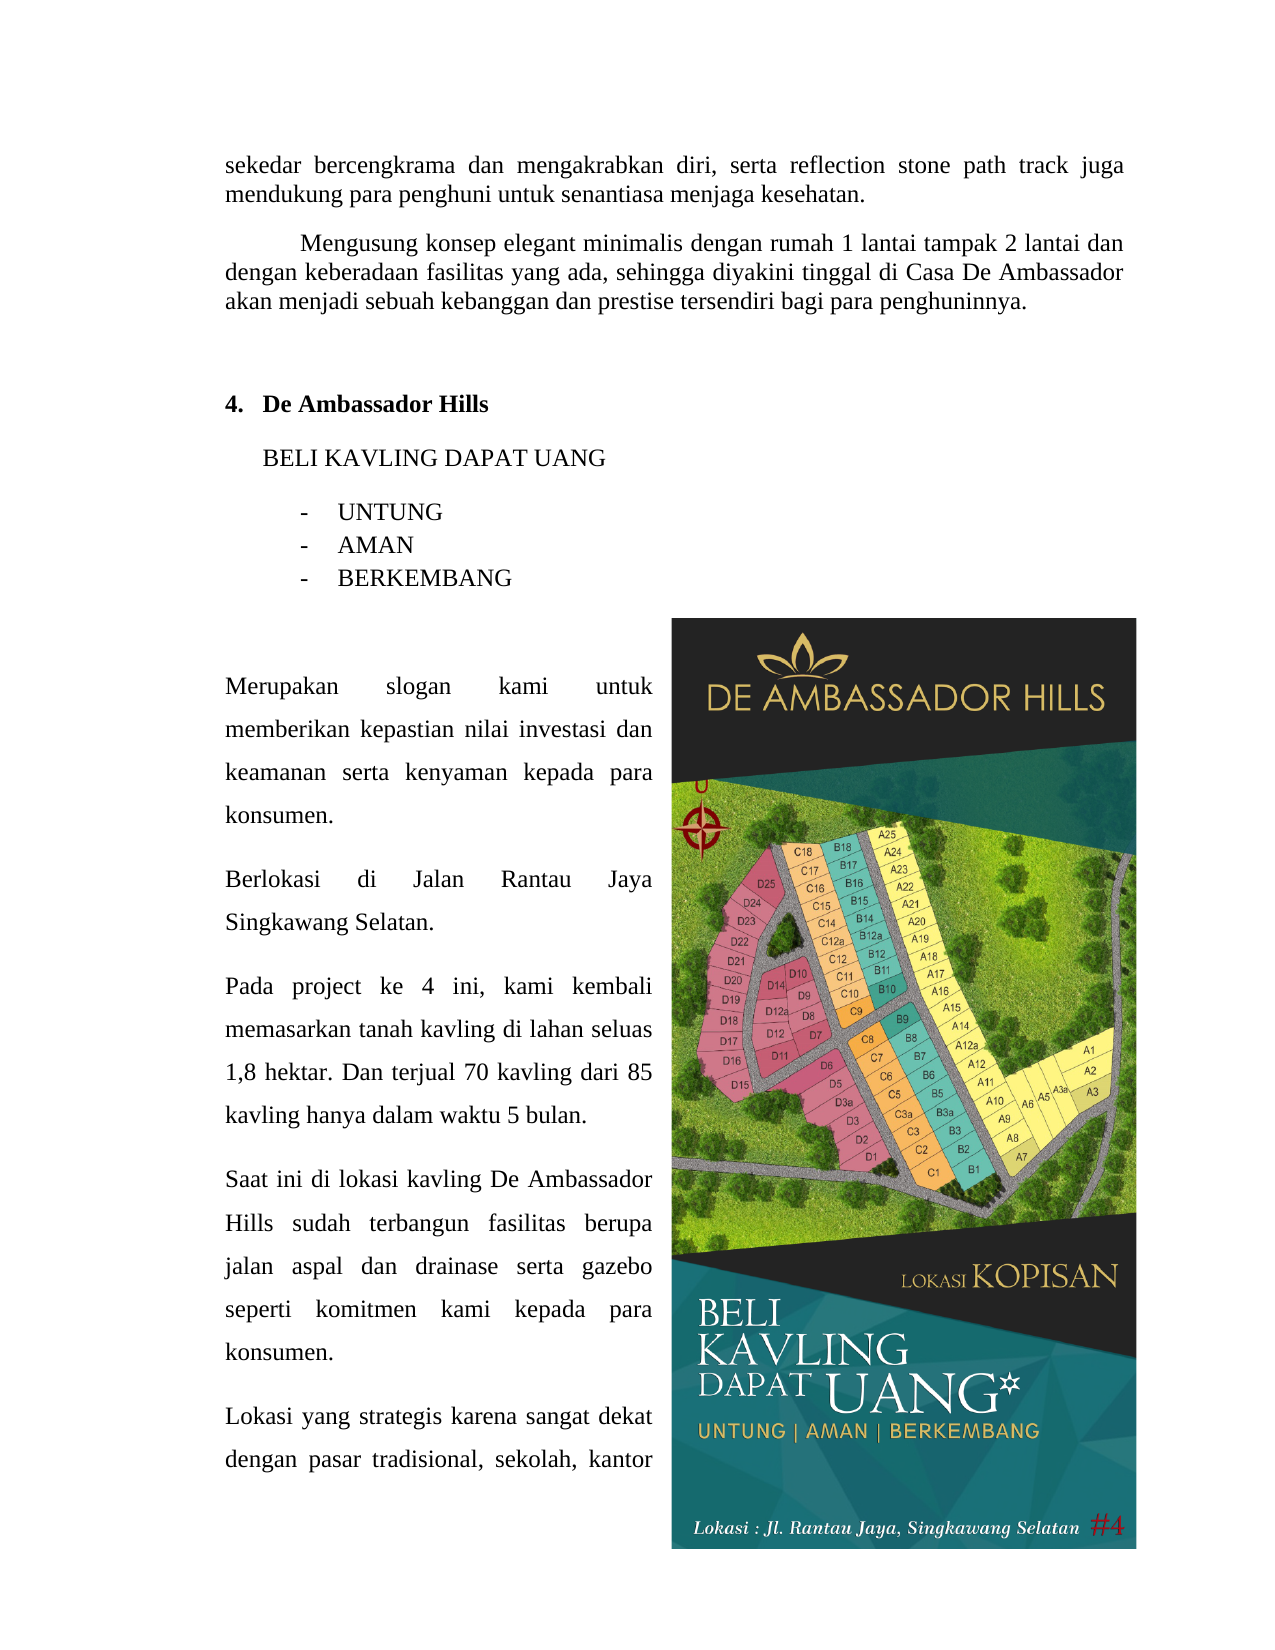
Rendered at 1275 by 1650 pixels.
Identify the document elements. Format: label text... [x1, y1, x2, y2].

picture [671, 618, 1137, 1549]
text Mengusung konsep elegant minimalis dengan rumah 1 lantai tampak 2 lantai dan dengan keberadaan fasilitas yang ada, sehingga diyakini tinggal di Casa De Ambassador akan menjadi sebuah kebanggan dan prestise tersendiri bagi para penghuninnya. [225, 228, 1125, 314]
list BERKEMBANG [300, 563, 1125, 592]
text Saat ini di lokasi kavling De Ambassador Hills sudah terbangun fasilitas berupa jalan aspal dan drainase serta gazebo seperti komitmen kami kepada para konsumen. [225, 1164, 671, 1366]
text BELI KAVLING DAPAT UANG [262, 443, 1125, 472]
text Berlokasi di Jalan Rantau Jaya Singkawang Selatan. [225, 864, 671, 936]
text Merupakan slogan kami untuk memberikan kepastian nilai investasi dan keamanan serta kenyaman kepada para konsumen. [225, 671, 671, 829]
list AMAN [300, 530, 1125, 559]
text Pada project ke 4 ini, kami kembali memasarkan tanah kavling di lahan seluas 1,8 hektar. Dan terjual 70 kavling dari 85 kavling hanya dalam waktu 5 bulan. [225, 971, 671, 1129]
list UNTUNG [300, 497, 1125, 526]
list De Ambassador Hills [225, 389, 1125, 418]
